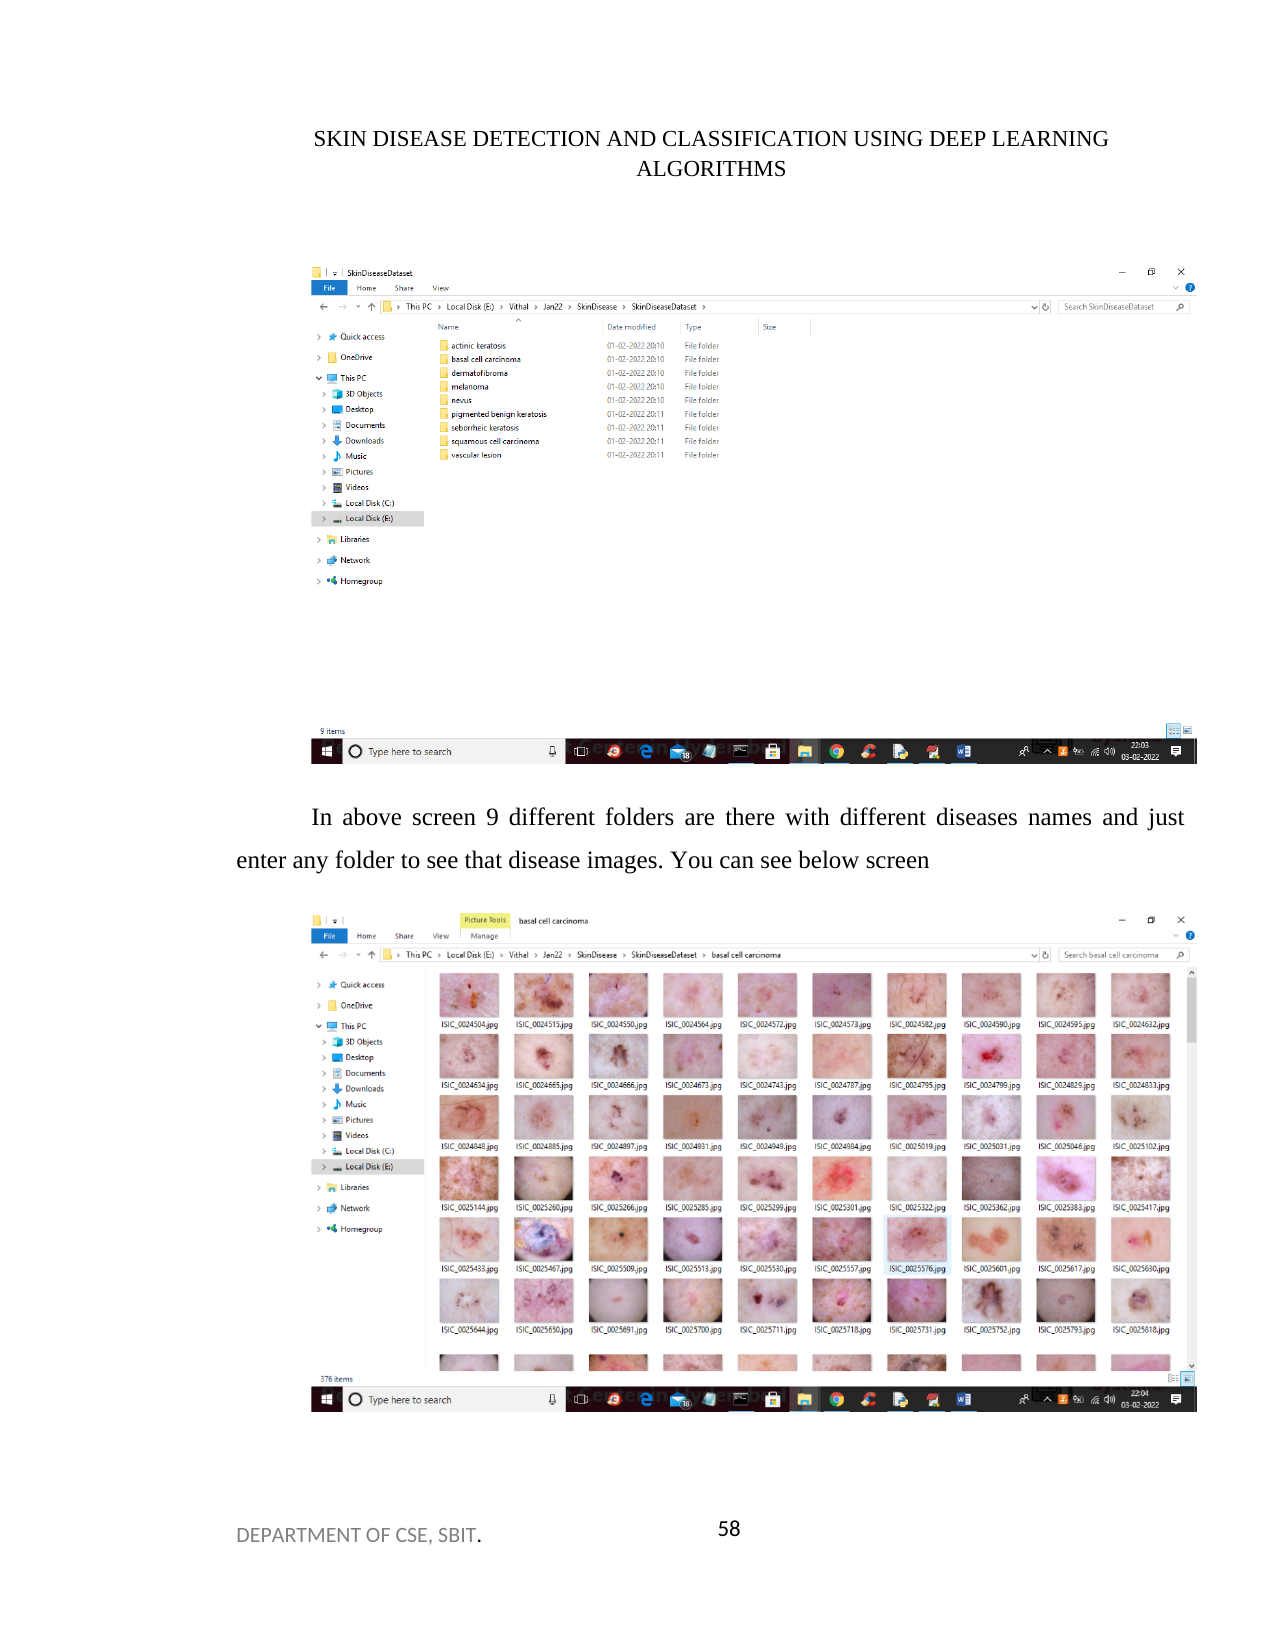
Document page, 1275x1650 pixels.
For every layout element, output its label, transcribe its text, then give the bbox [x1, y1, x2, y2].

text In above screen 9 different folders are there with different diseases names and just enter any folder to see that disease images. You can see below screen [236, 802, 1186, 874]
picture [311, 913, 1197, 1412]
picture [311, 265, 1197, 764]
